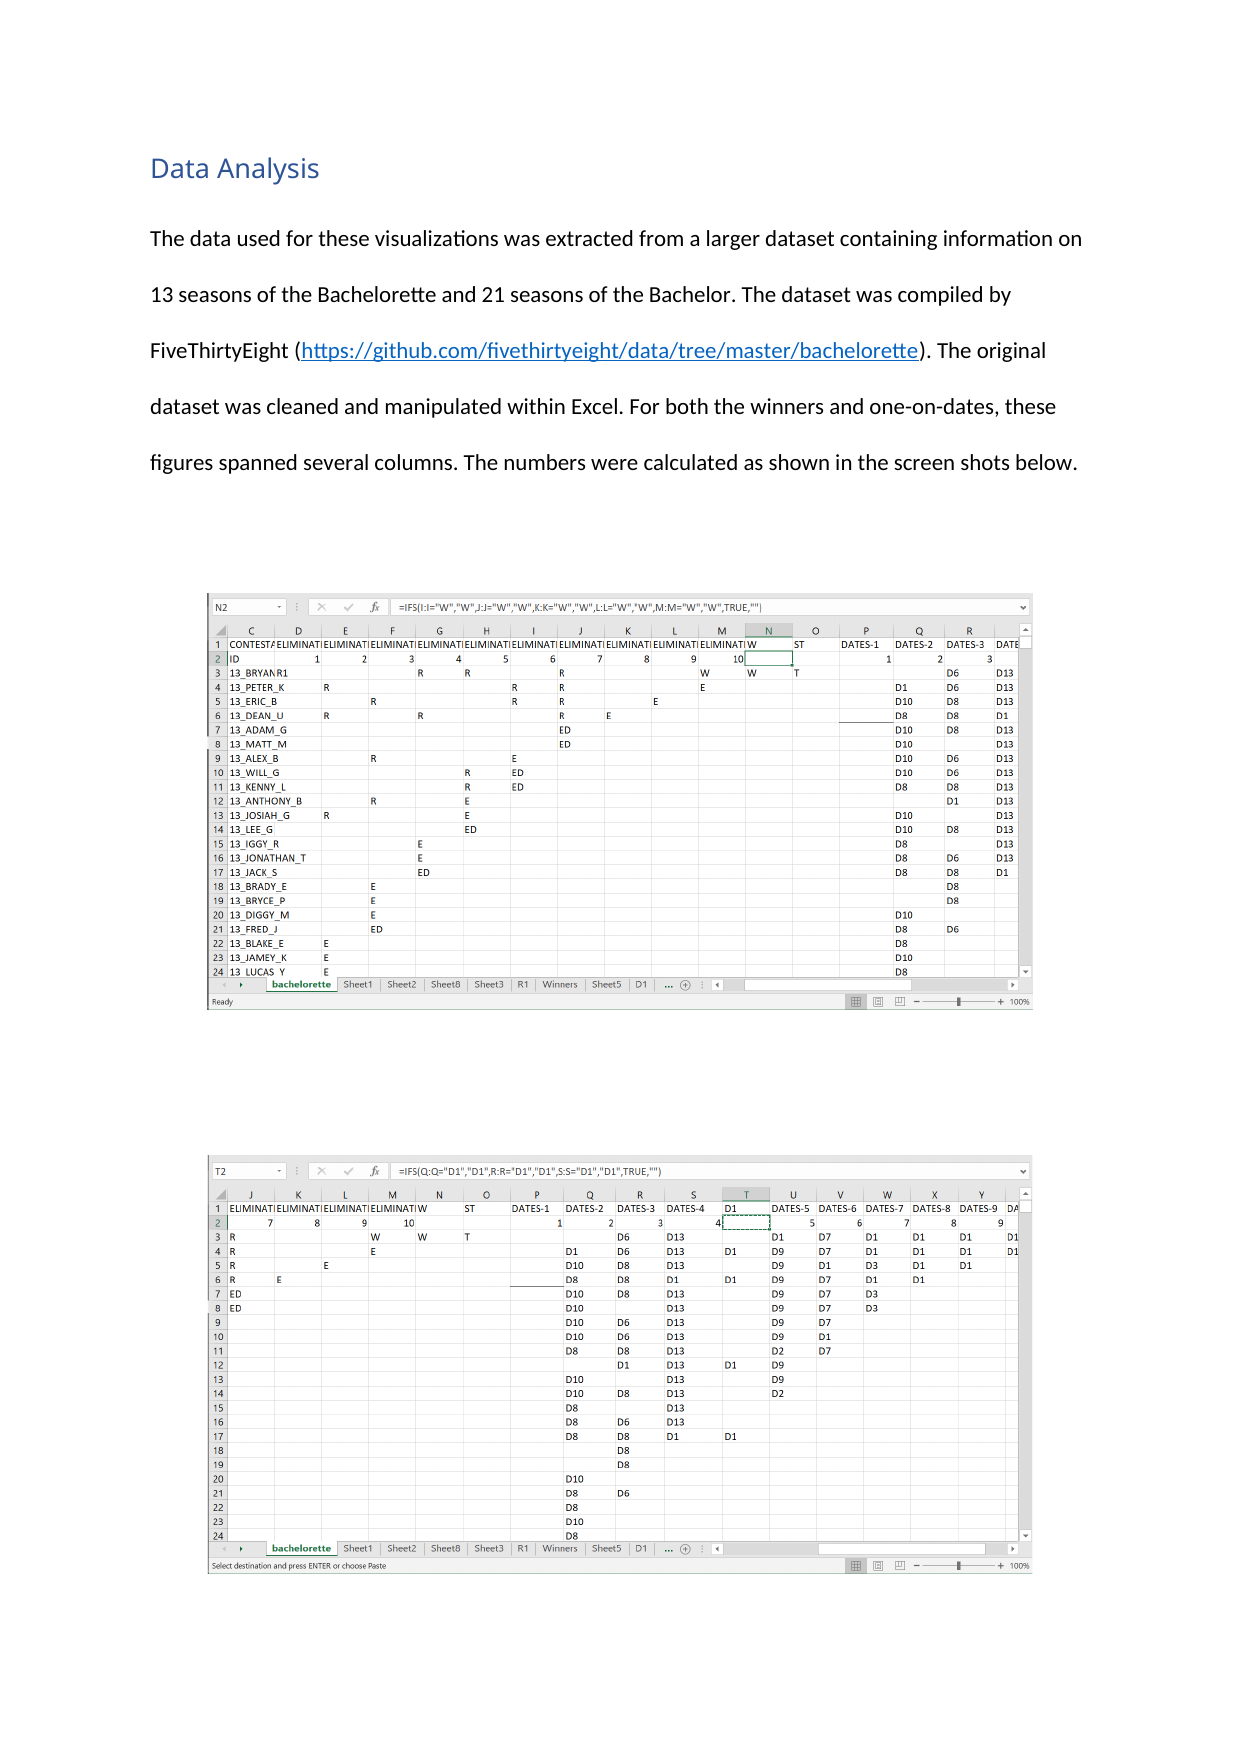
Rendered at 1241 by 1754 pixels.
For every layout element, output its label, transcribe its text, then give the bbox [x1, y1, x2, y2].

text The data used for these visualizations was extracted from a larger dataset containing information on 13 seasons of the Bachelorette and 21 seasons of the Bachelor. The dataset was compiled by FiveThirtyEight (https://github.com/fivethirtyeight/data/tree/master/bachelorette). The original dataset was cleaned and manipulated within Excel. For both the winners and one-on-dates, these figures spanned several columns. The numbers were calculated as shown in the screen shots below. [150, 224, 1090, 476]
subtitle Data Analysis [150, 150, 1090, 187]
picture [207, 1155, 1033, 1574]
picture [207, 593, 1033, 1010]
